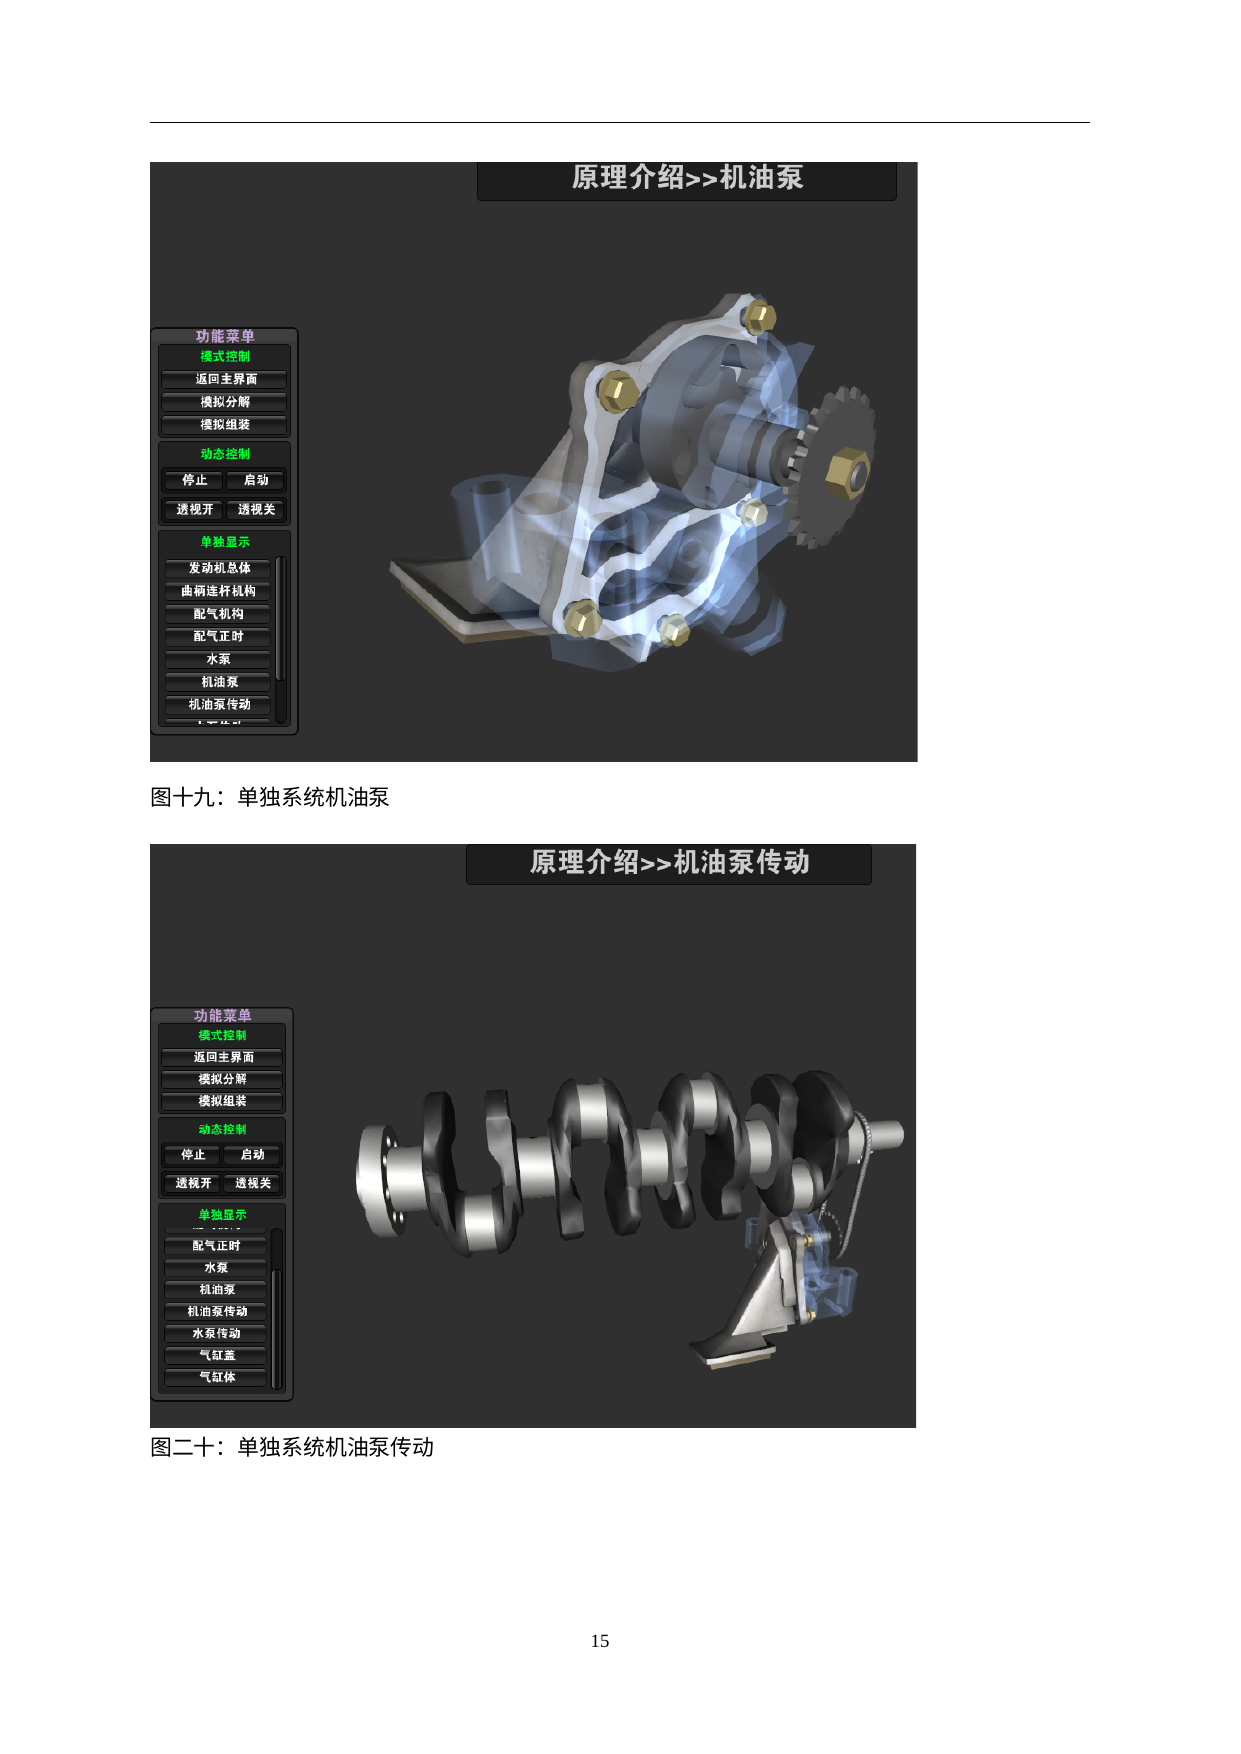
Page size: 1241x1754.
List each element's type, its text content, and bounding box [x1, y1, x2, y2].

picture [150, 844, 917, 1428]
text 图十九：单独系统机油泵 [150, 779, 1090, 812]
text 图二十：单独系统机油泵传动 [150, 1429, 1090, 1462]
picture [150, 162, 918, 762]
